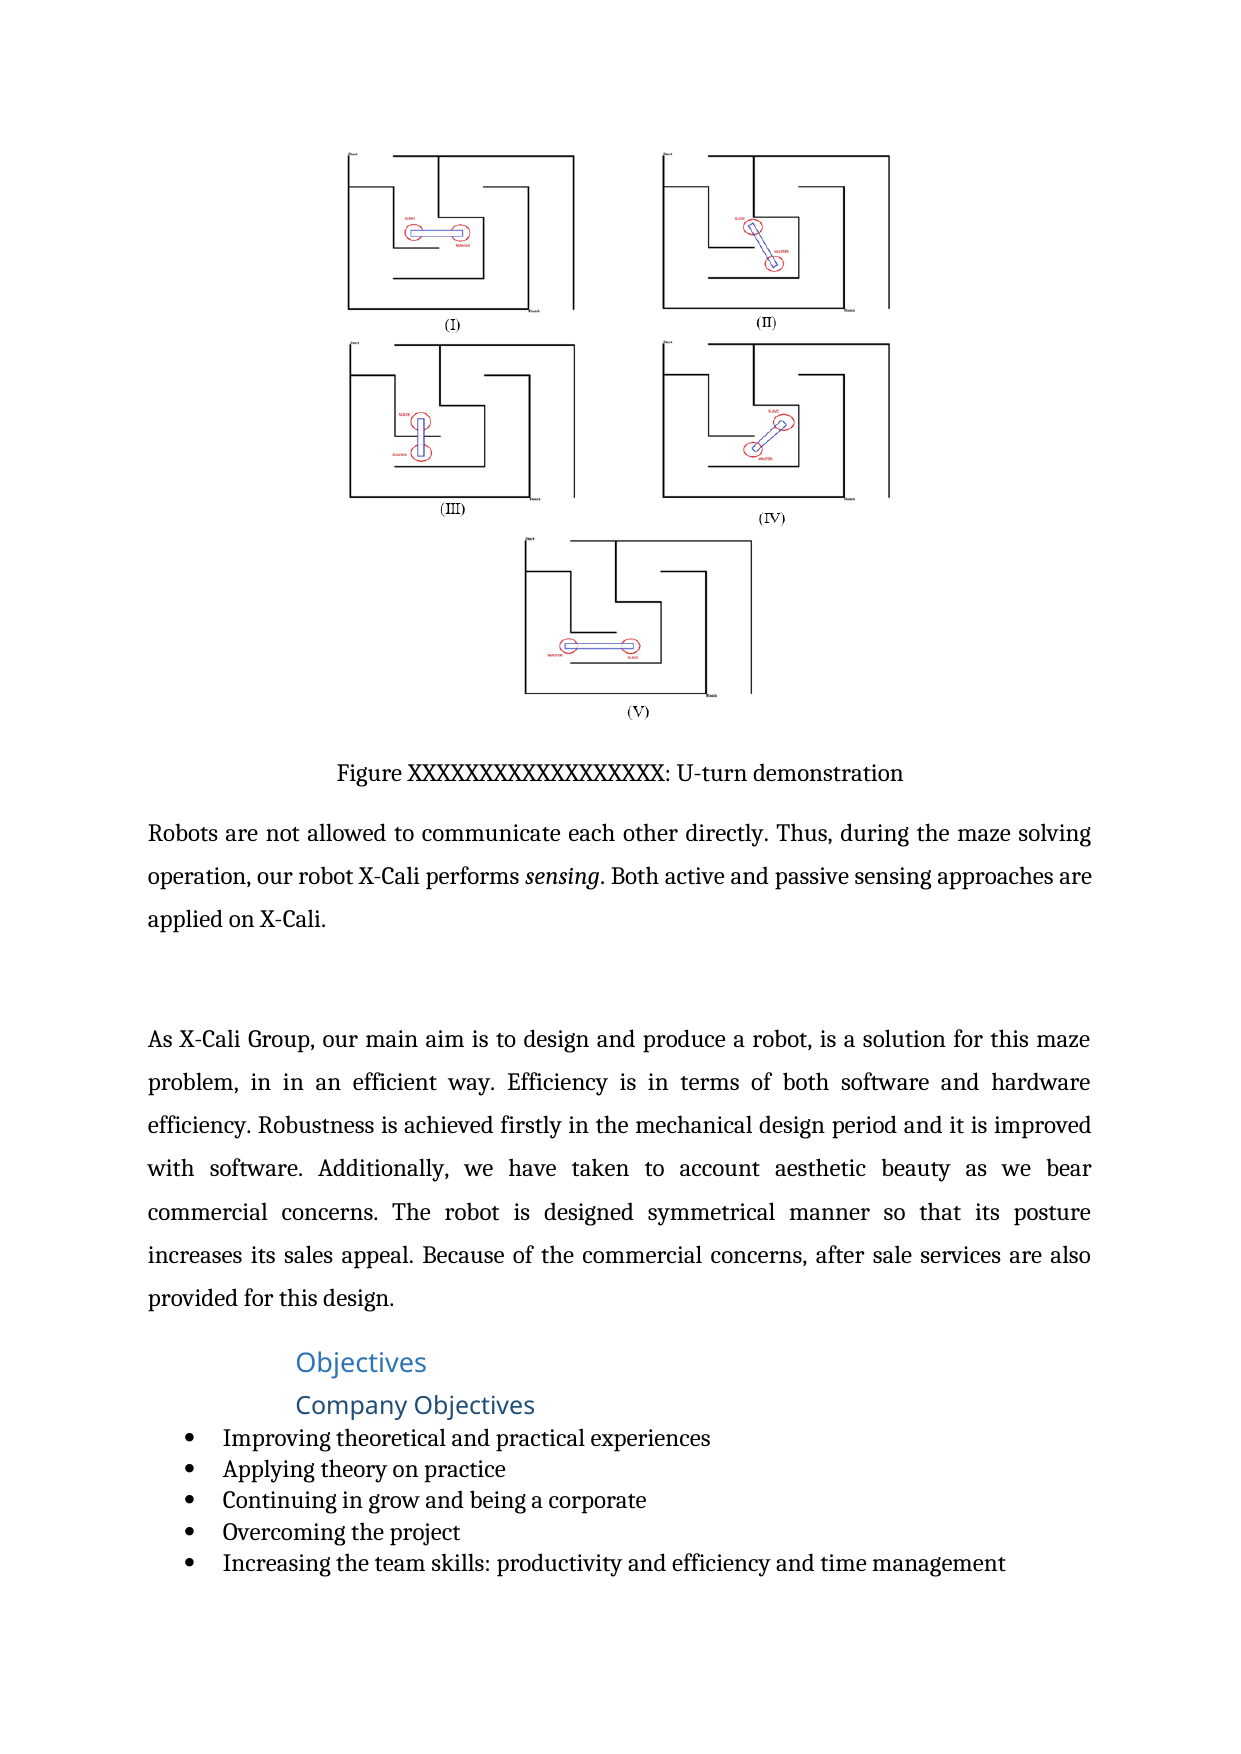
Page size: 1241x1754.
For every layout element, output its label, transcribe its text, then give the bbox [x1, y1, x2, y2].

text Figure XXXXXXXXXXXXXXXXXX: U-turn demonstration [148, 759, 1093, 788]
list Applying theory on practice [185, 1455, 1093, 1484]
picture [341, 147, 900, 729]
list Increasing the team skills: productivity and efficiency and time management [185, 1548, 1093, 1577]
text As X-Cali Group, our main aim is to design and produce a robot, is a solution for this maze problem, in in an efficient way. Efficiency is in terms of both software and hardware efficiency. Robustness is achieved firstly in the mechanical design period and it is improved with software. Additionally, we have taken to account aesthetic beauty as we bear commercial concerns. The robot is designed symmetrical manner so that its posture increases its sales appeal. Because of the commercial concerns, after sale services are also provided for this design. [148, 1025, 1093, 1312]
text Robots are not allowed to communicate each other directly. Thus, during the maze solving operation, our robot X-Cali performs sensing. Both active and passive sensing approaches are applied on X-Cali. [148, 819, 1093, 934]
subtitle Company Objectives [221, 1387, 1093, 1422]
list Overcoming the project [185, 1517, 1093, 1546]
list Improving theoretical and practical experiences [185, 1424, 1093, 1453]
subtitle Objectives [221, 1343, 1093, 1380]
list Continuing in grow and being a corporate [185, 1486, 1093, 1515]
